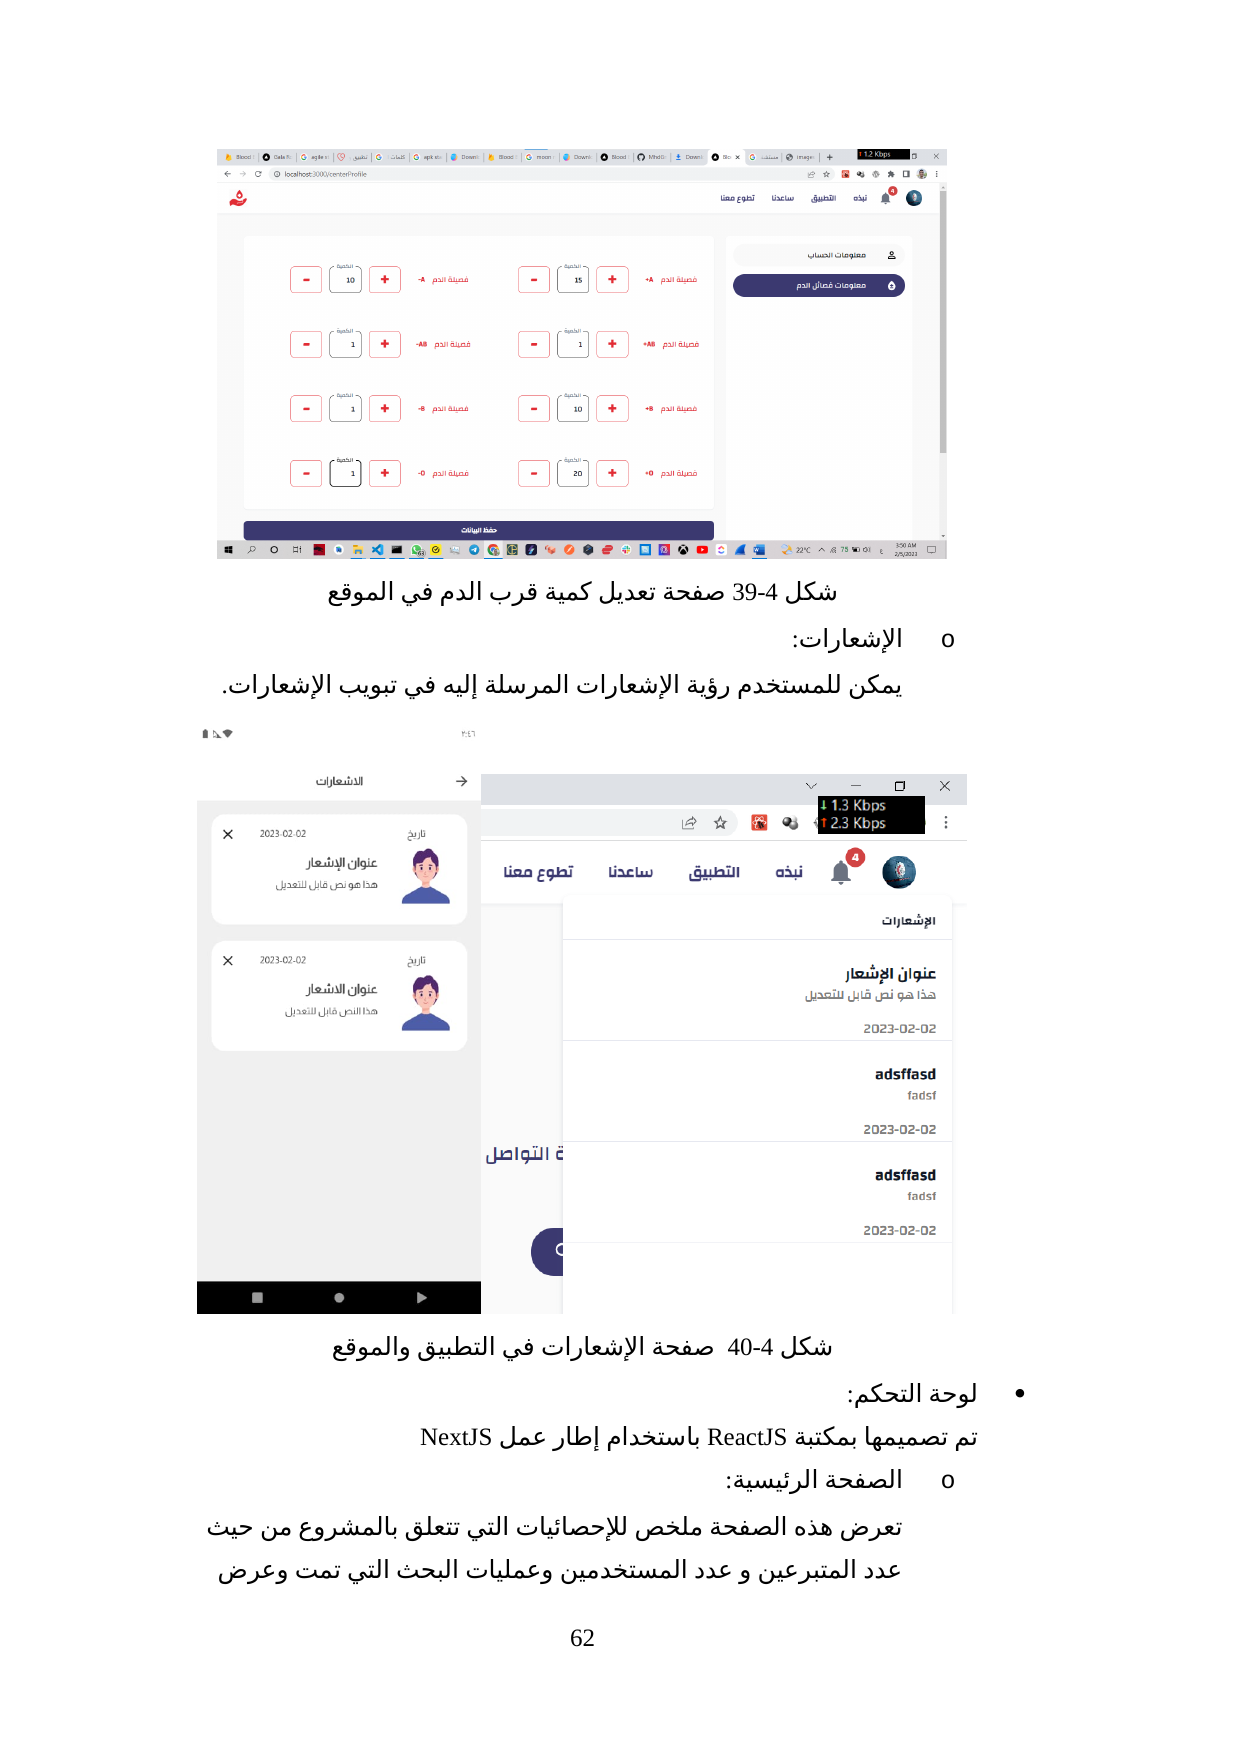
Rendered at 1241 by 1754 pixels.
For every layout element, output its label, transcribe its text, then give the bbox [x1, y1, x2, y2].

list تم تصميمها بمكتبة ReactJS باستخدام إطار عمل NextJS [187, 1422, 978, 1451]
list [187, 1512, 903, 1583]
list الإشعارات: [187, 624, 941, 655]
list يمكن للمستخدم رؤية الإشعارات المرسلة إليه في تبويب الإشعارات. [187, 671, 903, 699]
picture [217, 149, 947, 559]
list الصفحة الرئيسية: [187, 1465, 941, 1496]
list لوحة التحكم: [187, 1379, 1016, 1408]
picture [197, 717, 967, 1314]
